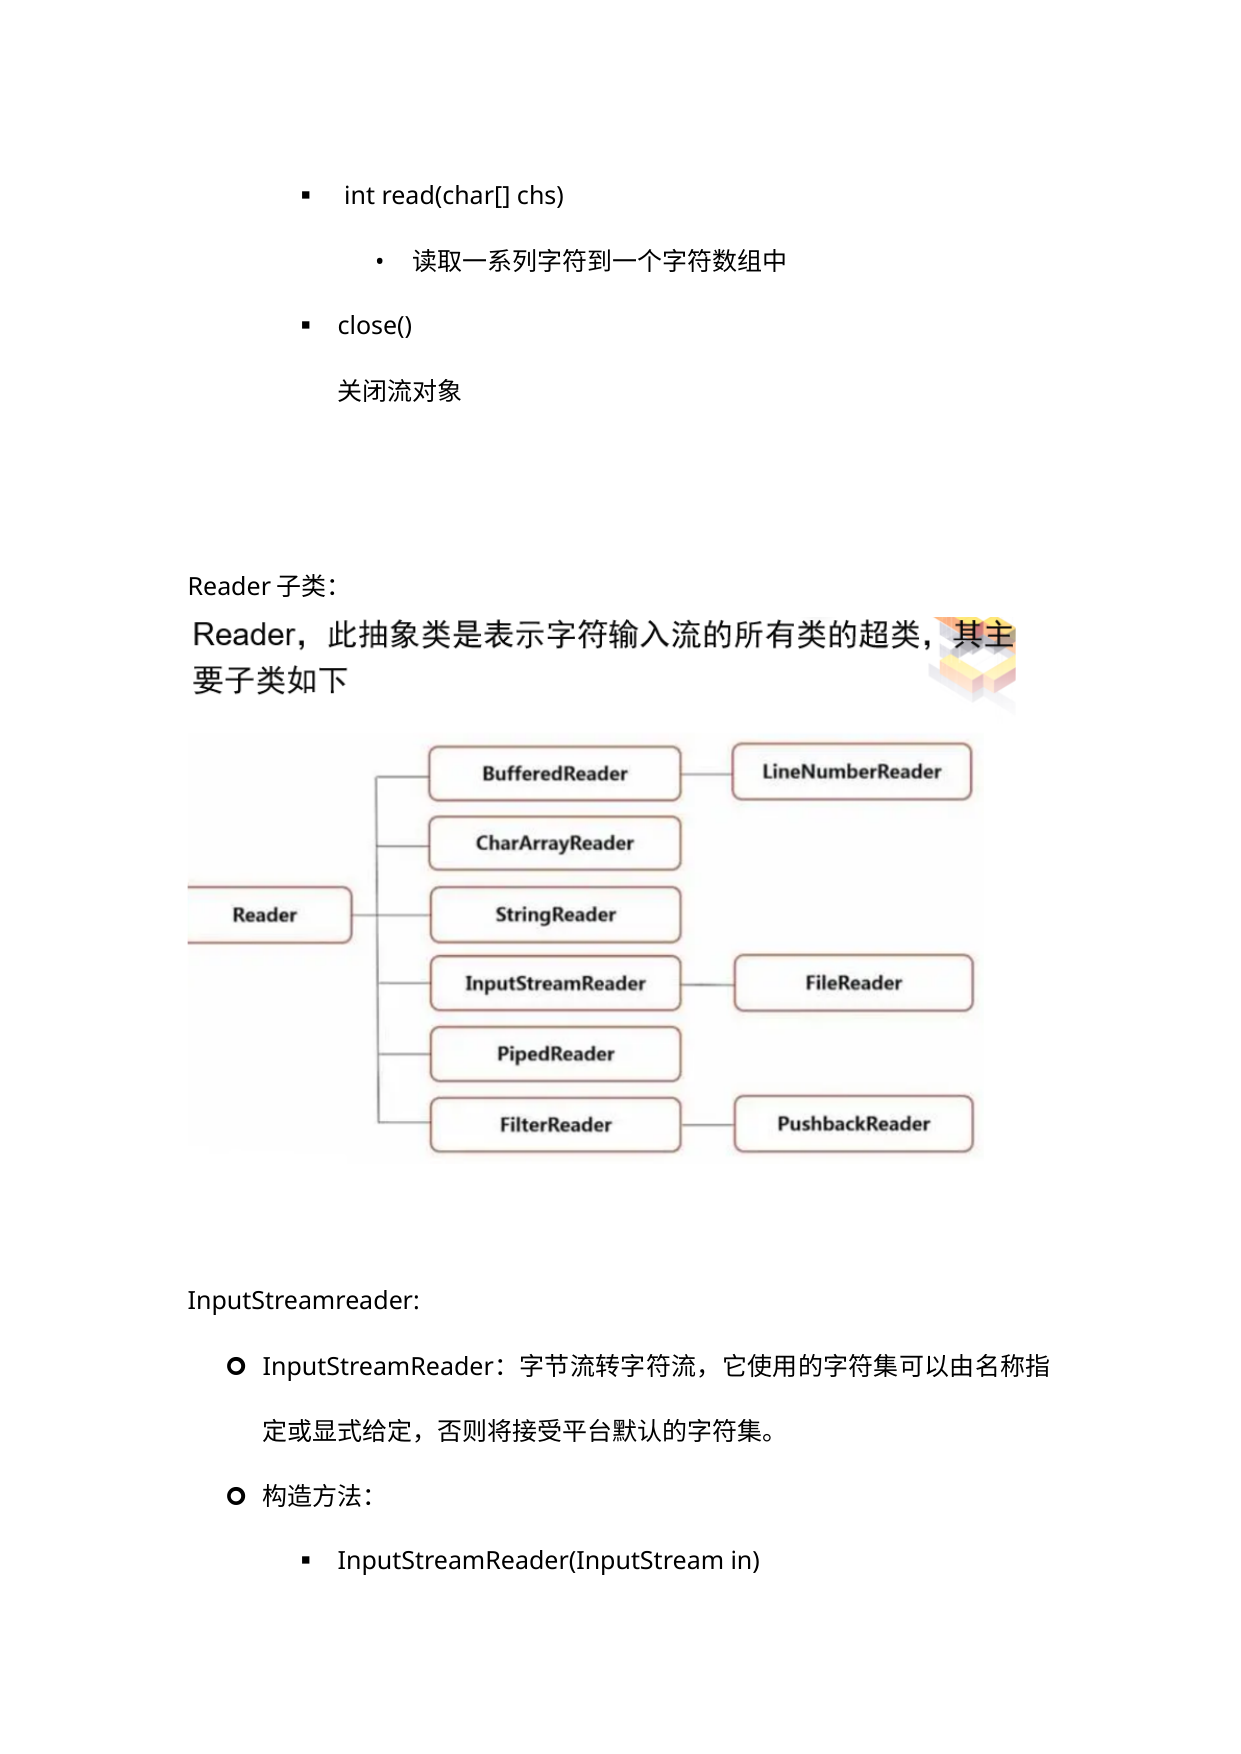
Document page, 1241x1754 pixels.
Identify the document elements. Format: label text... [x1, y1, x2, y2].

text InputStreamreader: [187, 1267, 1053, 1332]
list 构造方法： [225, 1462, 1053, 1527]
picture [187, 617, 1016, 1192]
text Reader子类： [187, 552, 1053, 617]
list 读取一系列字符到一个字符数组中 [375, 227, 1053, 292]
text 关闭流对象 [187, 357, 1053, 422]
list InputStreamReader(InputStream in) [300, 1527, 1053, 1592]
list int read(char[] chs) [300, 162, 1053, 227]
list close() [300, 292, 1053, 357]
list InputStreamReader：字节流转字符流，它使用的字符集可以由名称指定或显式给定，否则将接受平台默认的字符集。 [225, 1332, 1053, 1462]
